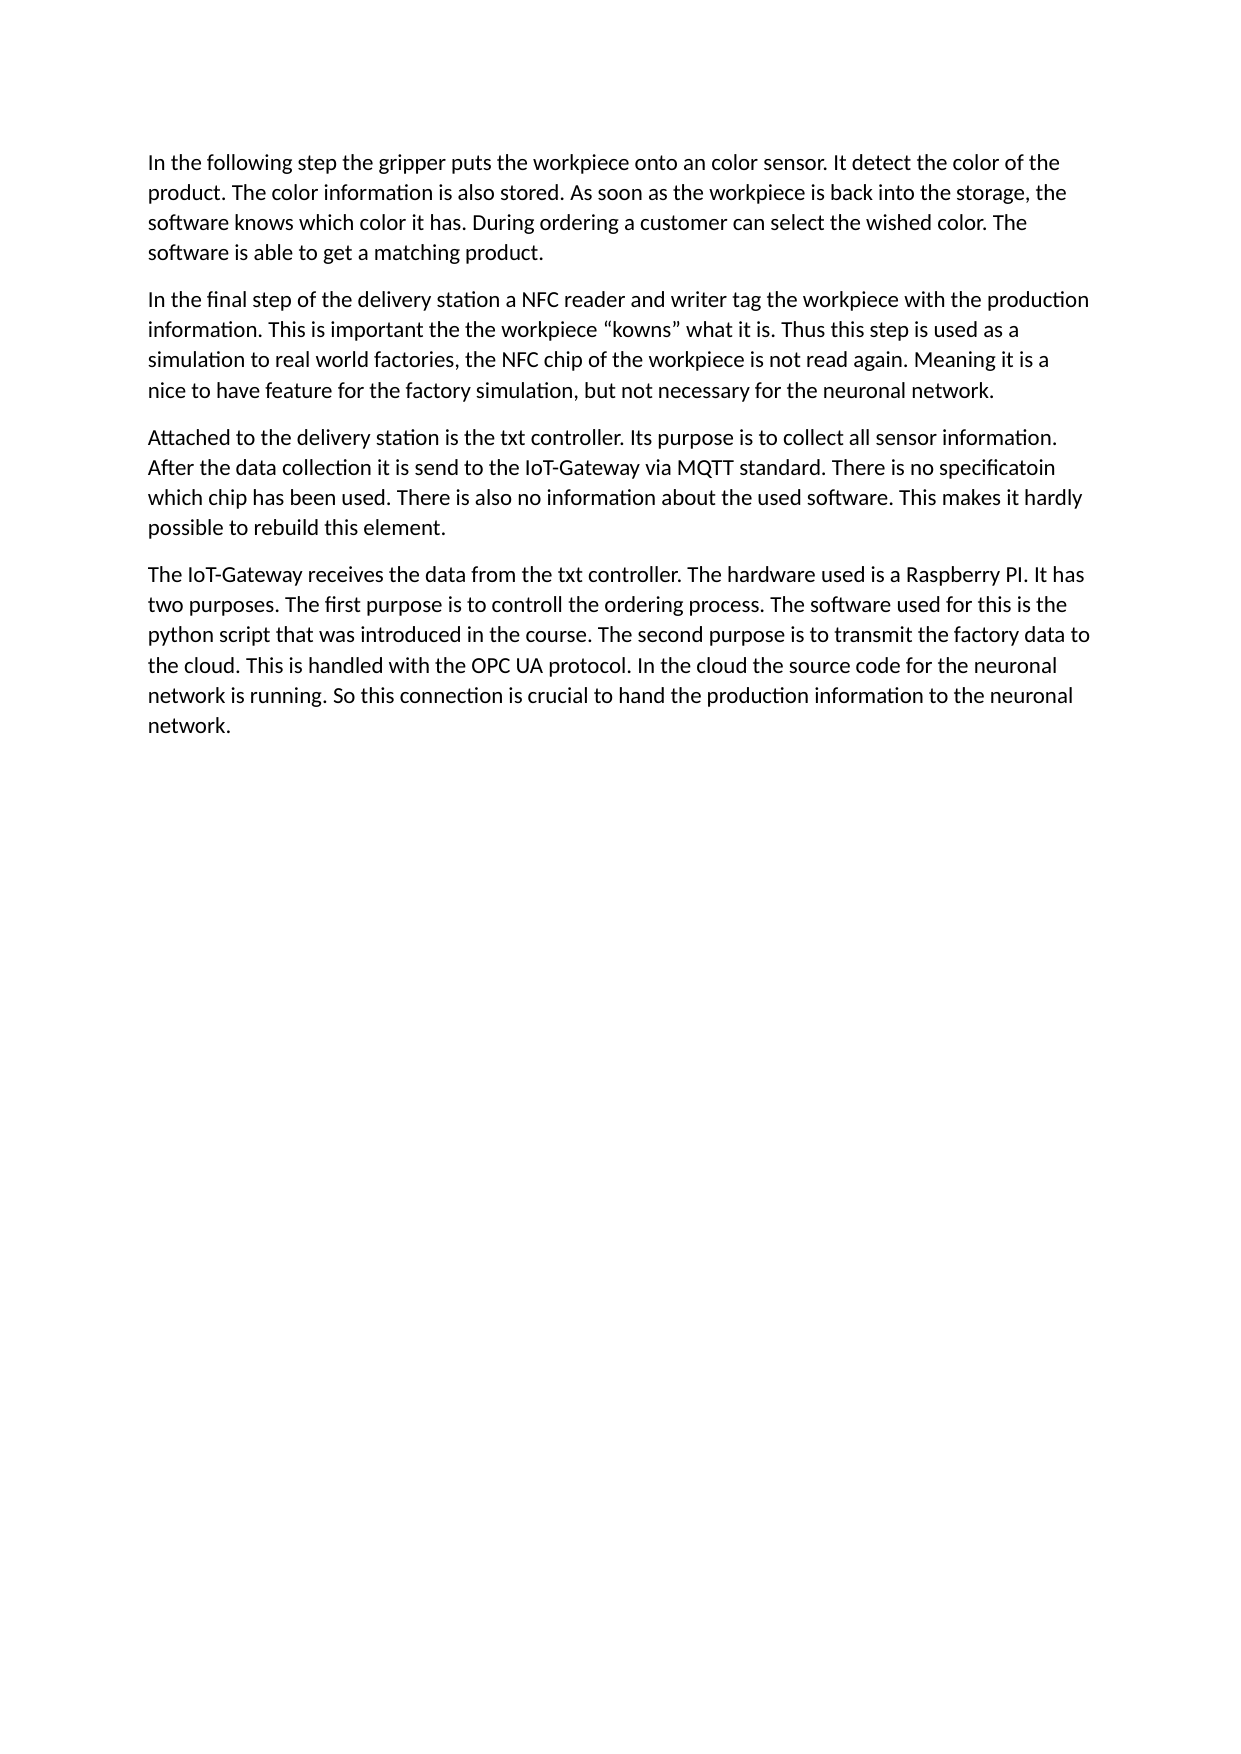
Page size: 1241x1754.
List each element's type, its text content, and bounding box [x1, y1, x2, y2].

text In the following step the gripper puts the workpiece onto an color sensor. It detect the color of the product. The color information is also stored. As soon as the workpiece is back into the storage, the software knows which color it has. During ordering a customer can select the wished color. The software is able to get a matching product. [148, 148, 1093, 266]
text Attached to the delivery station is the txt controller. Its purpose is to collect all sensor information. After the data collection it is send to the IoT-Gateway via MQTT standard. There is no specificatoin which chip has been used. There is also no information about the used software. This makes it hardly possible to rebuild this element. [148, 423, 1093, 541]
text In the final step of the delivery station a NFC reader and writer tag the workpiece with the production information. This is important the the workpiece “kowns” what it is. Thus this step is used as a simulation to real world factories, the NFC chip of the workpiece is not read again. Meaning it is a nice to have feature for the factory simulation, but not necessary for the neuronal network. [148, 285, 1093, 404]
text The IoT-Gateway receives the data from the txt controller. The hardware used is a Raspberry PI. It has two purposes. The first purpose is to controll the ordering process. The software used for this is the python script that was introduced in the course. The second purpose is to transmit the factory data to the cloud. This is handled with the OPC UA protocol. In the cloud the source code for the neuronal network is running. So this connection is crucial to hand the production information to the neuronal network. [148, 560, 1093, 739]
